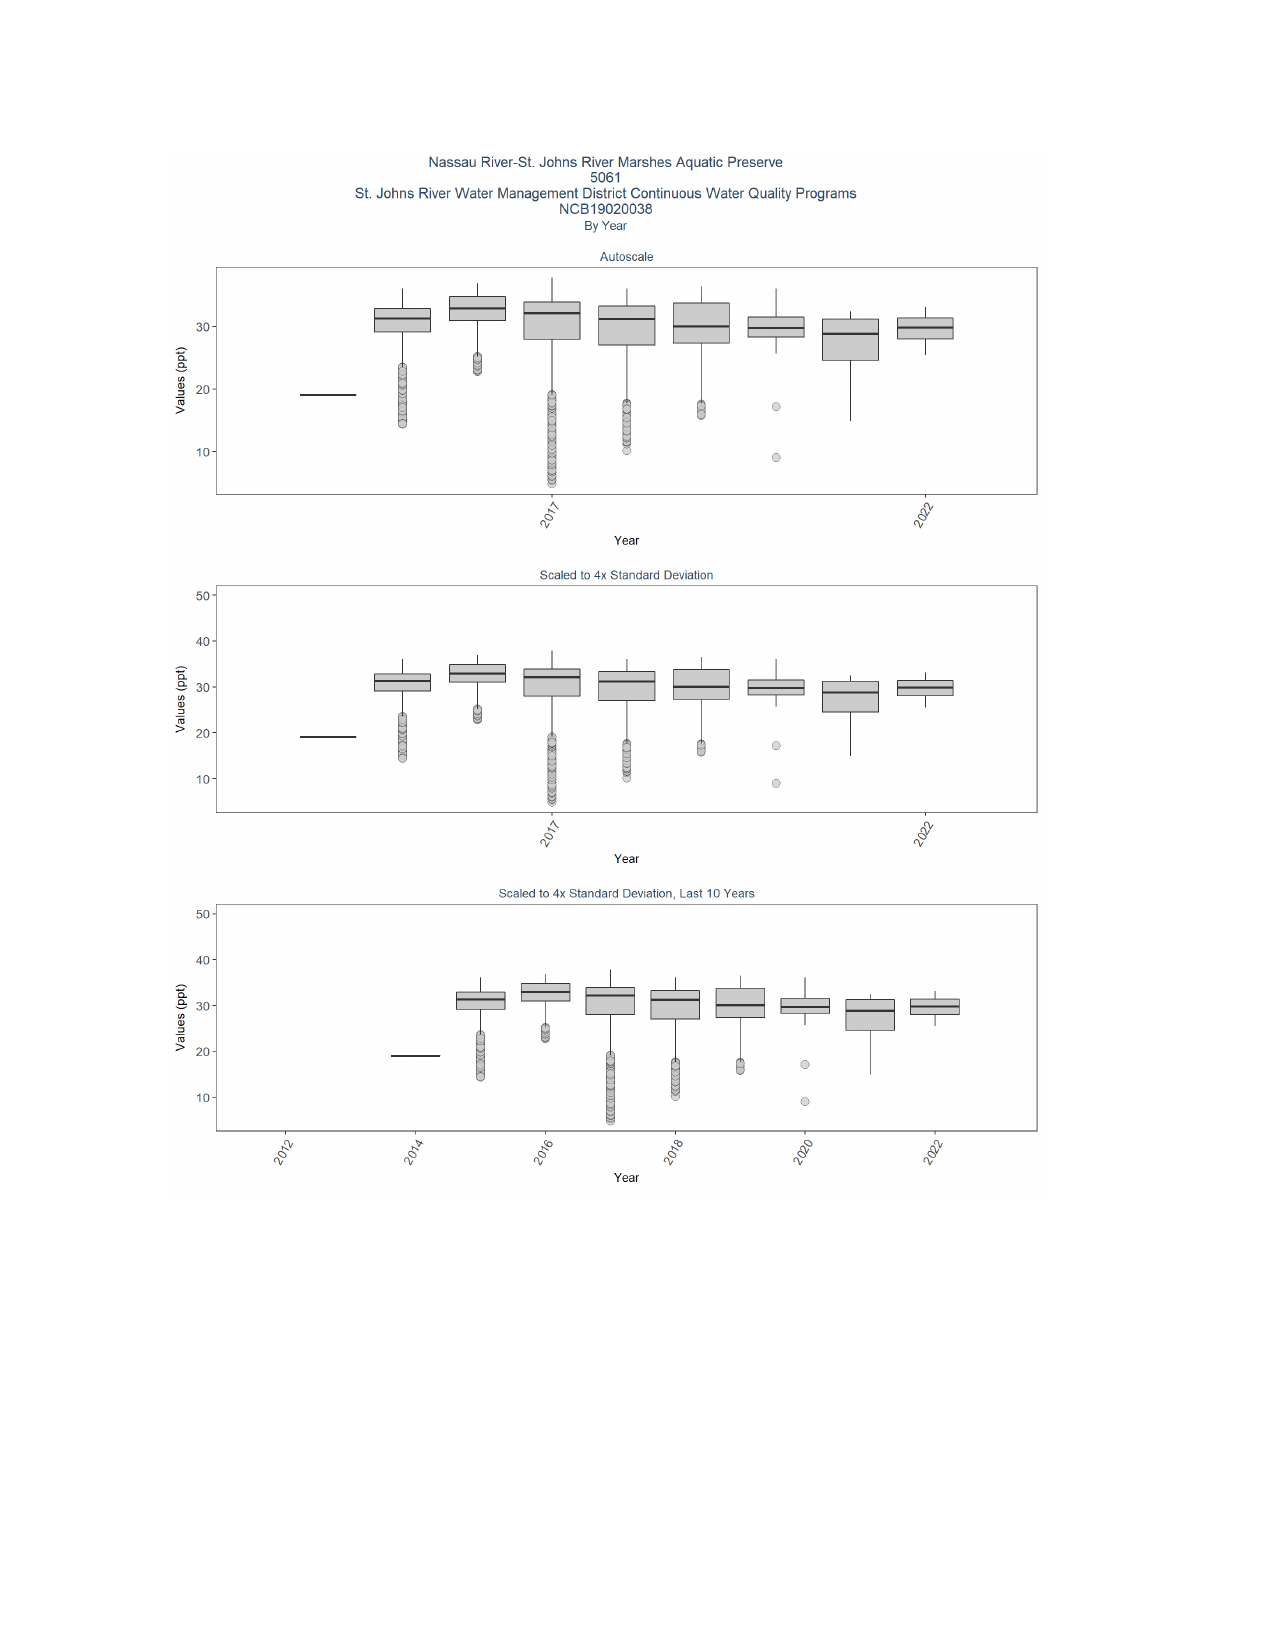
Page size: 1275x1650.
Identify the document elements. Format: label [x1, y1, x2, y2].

picture [168, 150, 1044, 1200]
